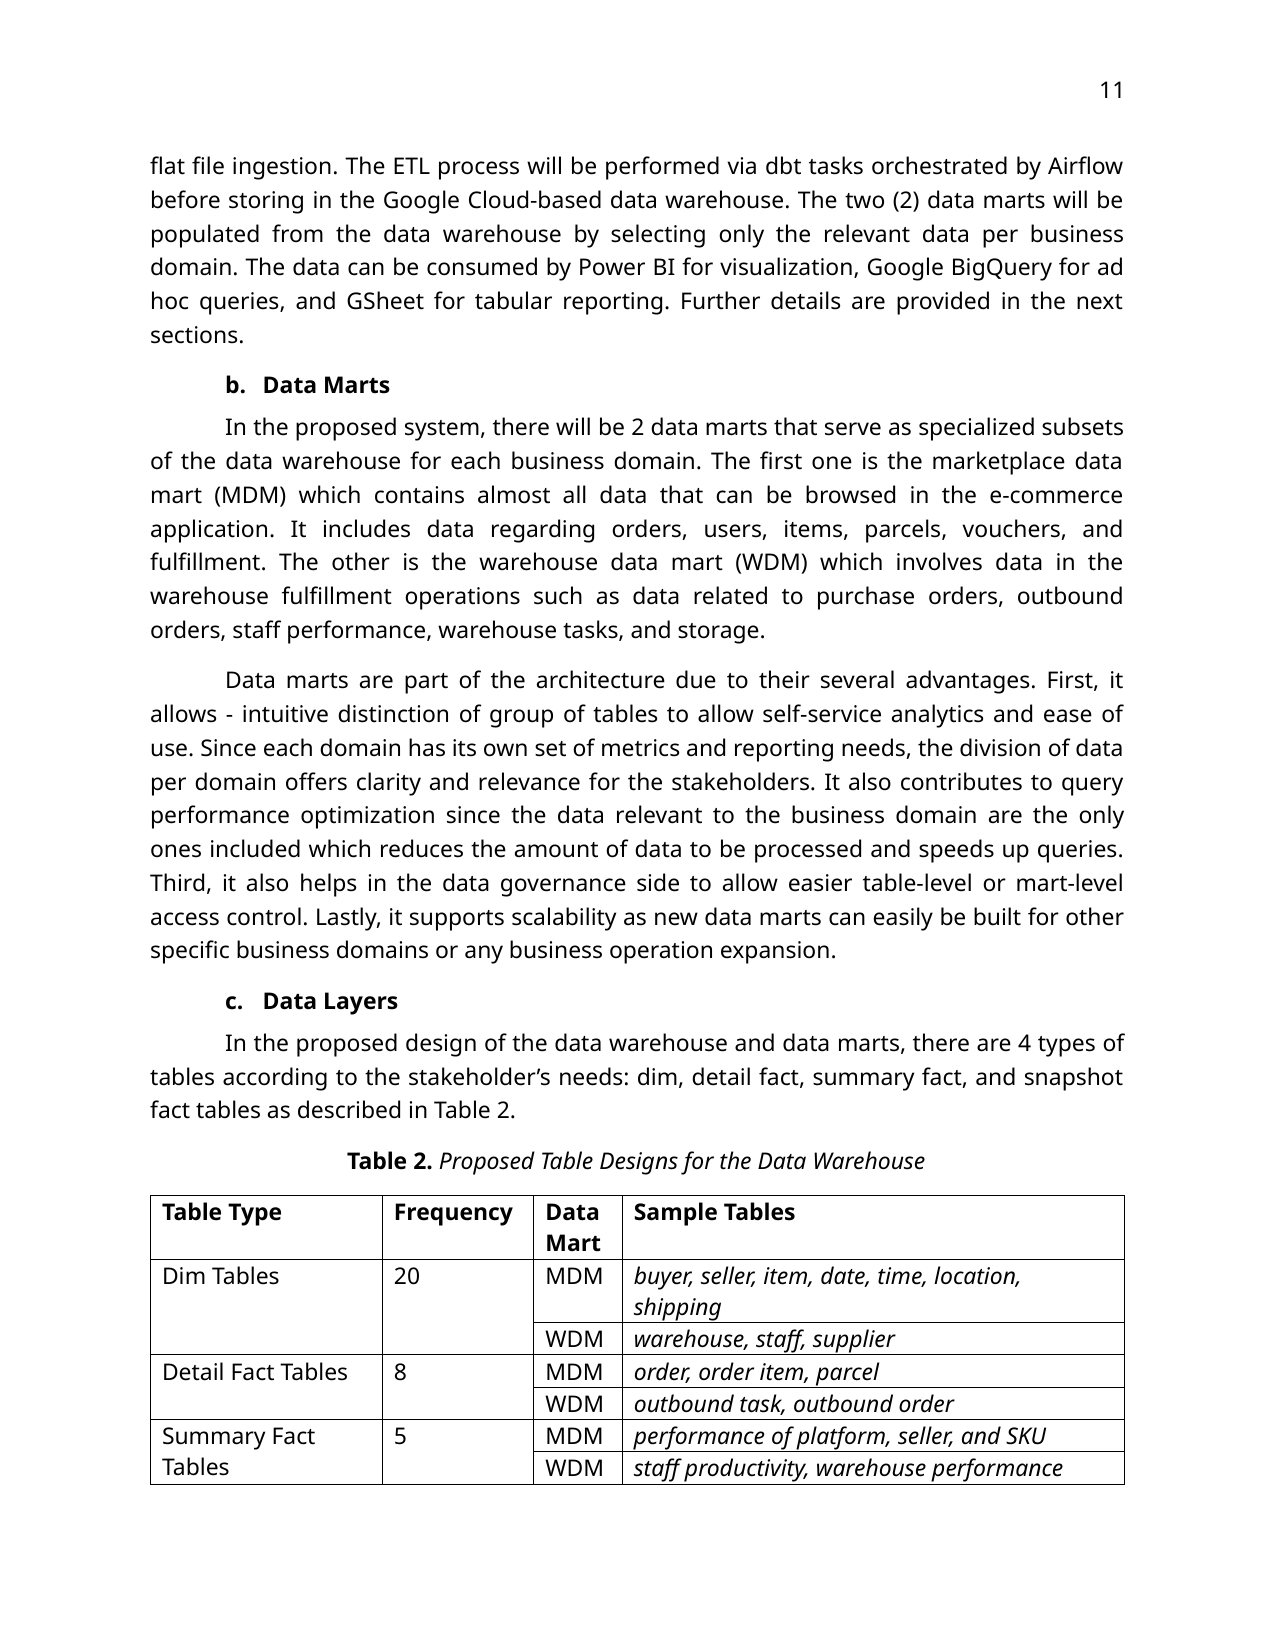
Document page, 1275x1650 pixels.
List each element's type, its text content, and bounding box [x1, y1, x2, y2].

table_cell performance of platform, seller, and SKU [623, 1420, 1124, 1451]
table_header Table Type [151, 1196, 382, 1258]
table_cell 20 [383, 1260, 533, 1354]
table_cell MDM [534, 1260, 622, 1322]
table_cell WDM [534, 1388, 622, 1419]
table_cell Detail Fact Tables [151, 1355, 382, 1419]
table_cell Dim Tables [151, 1260, 382, 1354]
table_cell MDM [534, 1420, 622, 1451]
text Data marts are part of the architecture due to their several advantages. First, it allows - intuitive distinction of group of tables to allow self-service analytics and ease of use. Since each domain has its own set of metrics and reporting needs, the division of data per domain offers clarity and relevance for the stakeholders. It also contributes to query performance optimization since the data relevant to the business domain are the only ones included which reduces the amount of data to be processed and speeds up queries. Third, it also helps in the data governance side to allow easier table-level or mart-level access control. Lastly, it supports scalability as new data marts can easily be built for other specific business domains or any business operation expansion. [150, 664, 1125, 965]
table_cell Summary Fact Tables [151, 1420, 382, 1483]
table_cell WDM [534, 1452, 622, 1483]
text In the proposed design of the data warehouse and data marts, there are 4 types of tables according to the stakeholder’s needs: dim, detail fact, summary fact, and snapshot fact tables as described in Table 2. [150, 1027, 1125, 1125]
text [150, 150, 1125, 350]
subtitle Data Marts [225, 369, 1125, 400]
table_cell staff productivity, warehouse performance [623, 1452, 1124, 1483]
table_cell outbound task, outbound order [623, 1388, 1124, 1419]
table_cell 8 [383, 1355, 533, 1419]
table_header Data Mart [534, 1196, 622, 1258]
table_cell 5 [383, 1420, 533, 1483]
table_cell order, order item, parcel [623, 1355, 1124, 1387]
table_cell buyer, seller, item, date, time, location, shipping [623, 1260, 1124, 1322]
subtitle Data Layers [225, 984, 1125, 1016]
text In the proposed system, there will be 2 data marts that serve as specialized subsets of the data warehouse for each business domain. The first one is the marketplace data mart (MDM) which contains almost all data that can be browsed in the e-commerce application. It includes data regarding orders, users, items, parcels, vouchers, and fulfillment. The other is the warehouse data mart (WDM) which involves data in the warehouse fulfillment operations such as data related to purchase orders, outbound orders, staff performance, warehouse tasks, and storage. [150, 411, 1125, 645]
table_cell WDM [534, 1323, 622, 1354]
table_header Sample Tables [623, 1196, 1124, 1258]
table_header Frequency [383, 1196, 533, 1258]
table_cell MDM [534, 1355, 622, 1387]
text Table 2. Proposed Table Designs for the Data Warehouse [150, 1144, 1125, 1176]
table_cell warehouse, staff, supplier [623, 1323, 1124, 1354]
